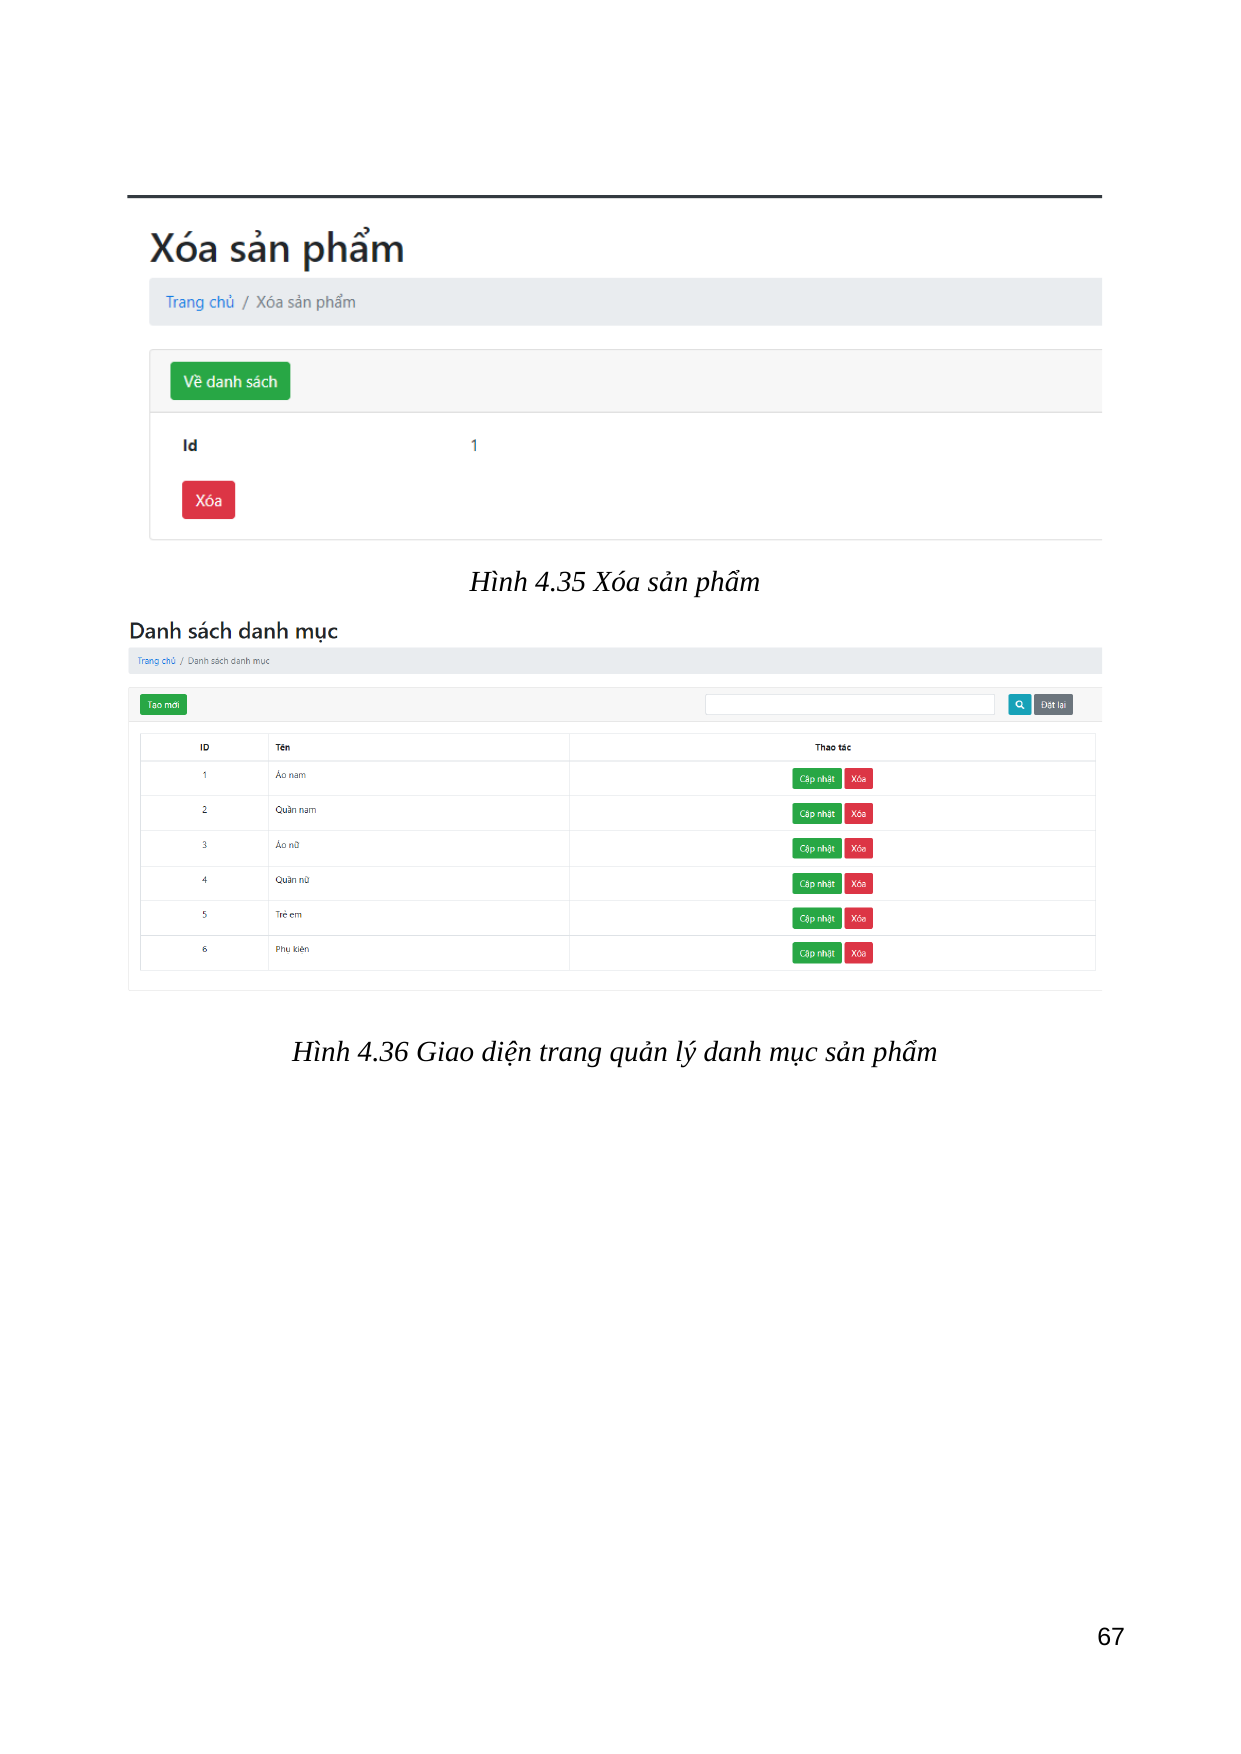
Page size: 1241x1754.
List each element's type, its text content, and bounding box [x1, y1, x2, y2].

text Hình 4.35 Xóa sản phẩm [104, 564, 1125, 598]
picture [127, 610, 1103, 1022]
text Hình 4.36 Giao diện trang quản lý danh mục sản phẩm [104, 1034, 1125, 1068]
picture [127, 195, 1103, 552]
